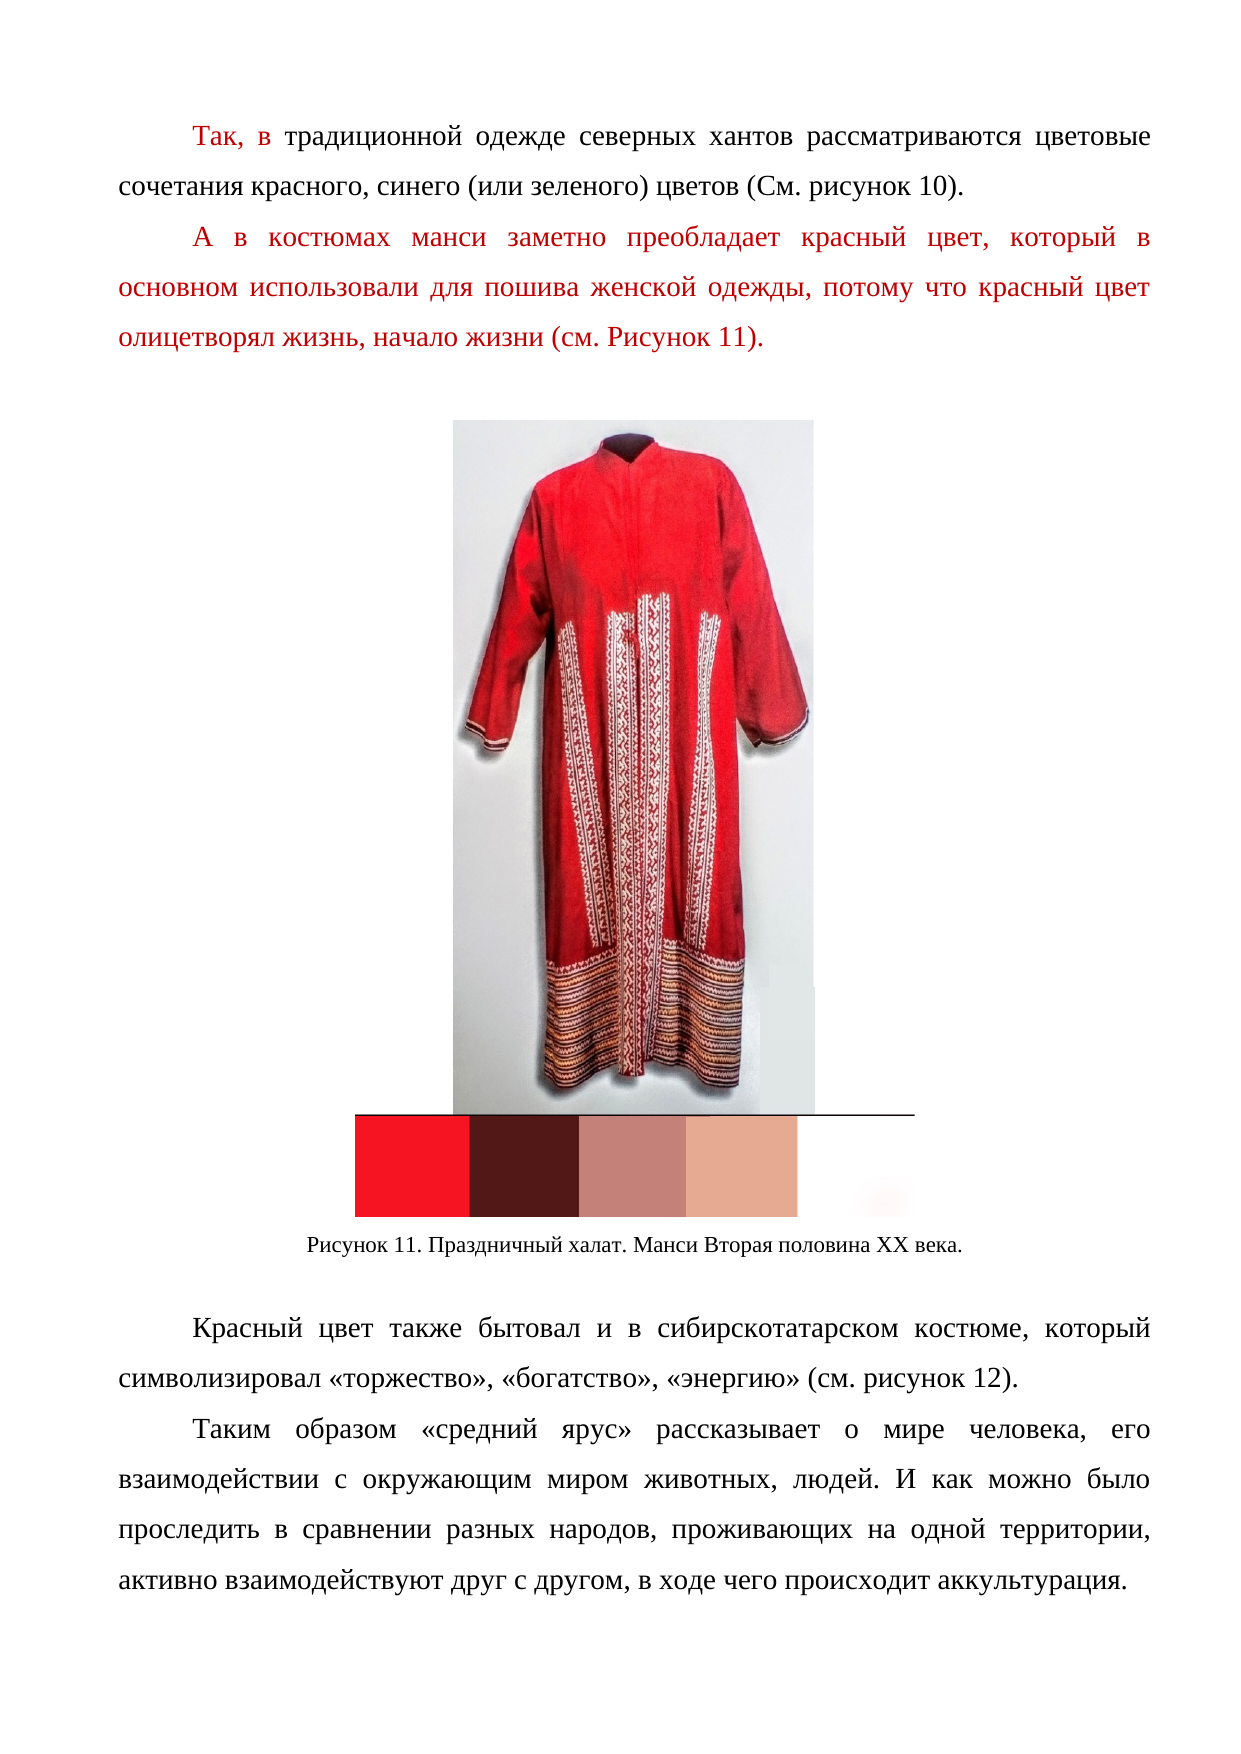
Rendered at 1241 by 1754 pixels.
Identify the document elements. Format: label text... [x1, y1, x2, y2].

text Красный цвет также бытовал и в сибирскотатарском костюме, который символизировал «торжество», «богатство», «энергию» (см. рисунок 12). [118, 1310, 1152, 1394]
text Таким образом «средний ярус» рассказывает о мире человека, его взаимодействии с окружающим миром животных, людей. И как можно было проследить в сравнении разных народов, проживающих на одной территории, активно взаимодействуют друг с другом, в ходе чего происходит аккультурация. [118, 1411, 1152, 1595]
text Так, в традиционной одежде северных хантов рассматриваются цветовые сочетания красного, синего (или зеленого) цветов (См. рисунок 10). [118, 118, 1152, 202]
text Рисунок 11. Праздничный халат. Манси Вторая половина XX века. [118, 1231, 1152, 1258]
text А в костюмах манси заметно преобладает красный цвет, который в основном использовали для пошива женской одежды, потому что красный цвет олицетворял жизнь, начало жизни (см. Рисунок 11). [118, 219, 1152, 353]
picture [355, 420, 915, 1217]
